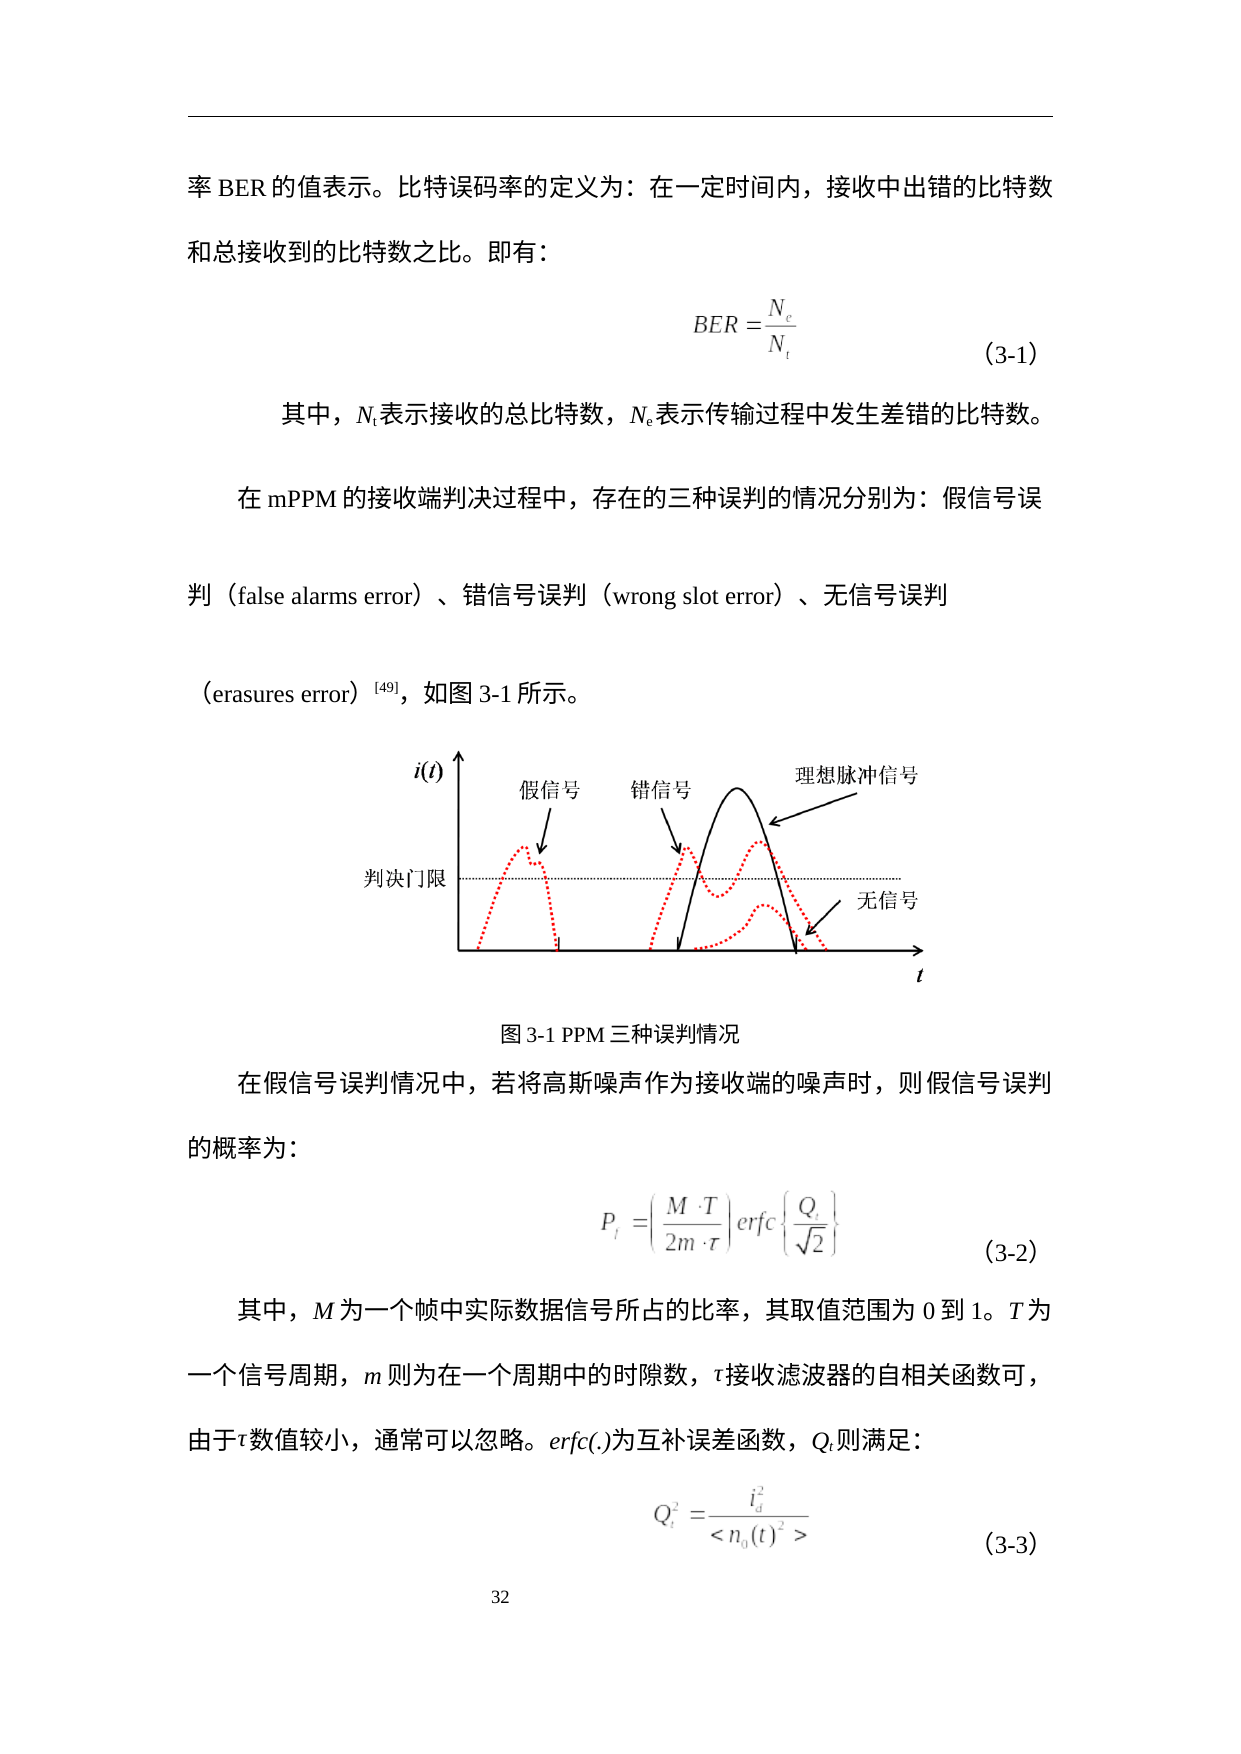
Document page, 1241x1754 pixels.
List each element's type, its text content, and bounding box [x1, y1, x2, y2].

text （3-2） [187, 1179, 1053, 1276]
text （3-3） [187, 1471, 1053, 1569]
text 其中，M为一个帧中实际数据信号所占的比率，其取值范围为0到1。T为一个信号周期，m则为在一个周期中的时隙数，接收滤波器的自相关函数可，由于数值较小，通常可以忽略。erfc(.)为互补误差函数，Qt则满足： [187, 1276, 1053, 1471]
picture [356, 741, 935, 987]
text 其中，Nt表示接收的总比特数，Ne表示传输过程中发生差错的比特数。 [187, 381, 1053, 446]
text 在假信号误判情况中，若将高斯噪声作为接收端的噪声时，则假信号误判的概率为： [187, 1049, 1053, 1179]
text 在mPPM的接收端判决过程中，存在的三种误判的情况分别为：假信号误判（false alarms error）、错信号误判（wrong slot error）、无信号误判（erasures error）[49]，如图3-1所示。 [187, 464, 1053, 724]
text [187, 153, 1053, 283]
text （3-1） [187, 283, 1053, 381]
text 图3-1 PPM三种误判情况 [187, 1016, 1053, 1049]
